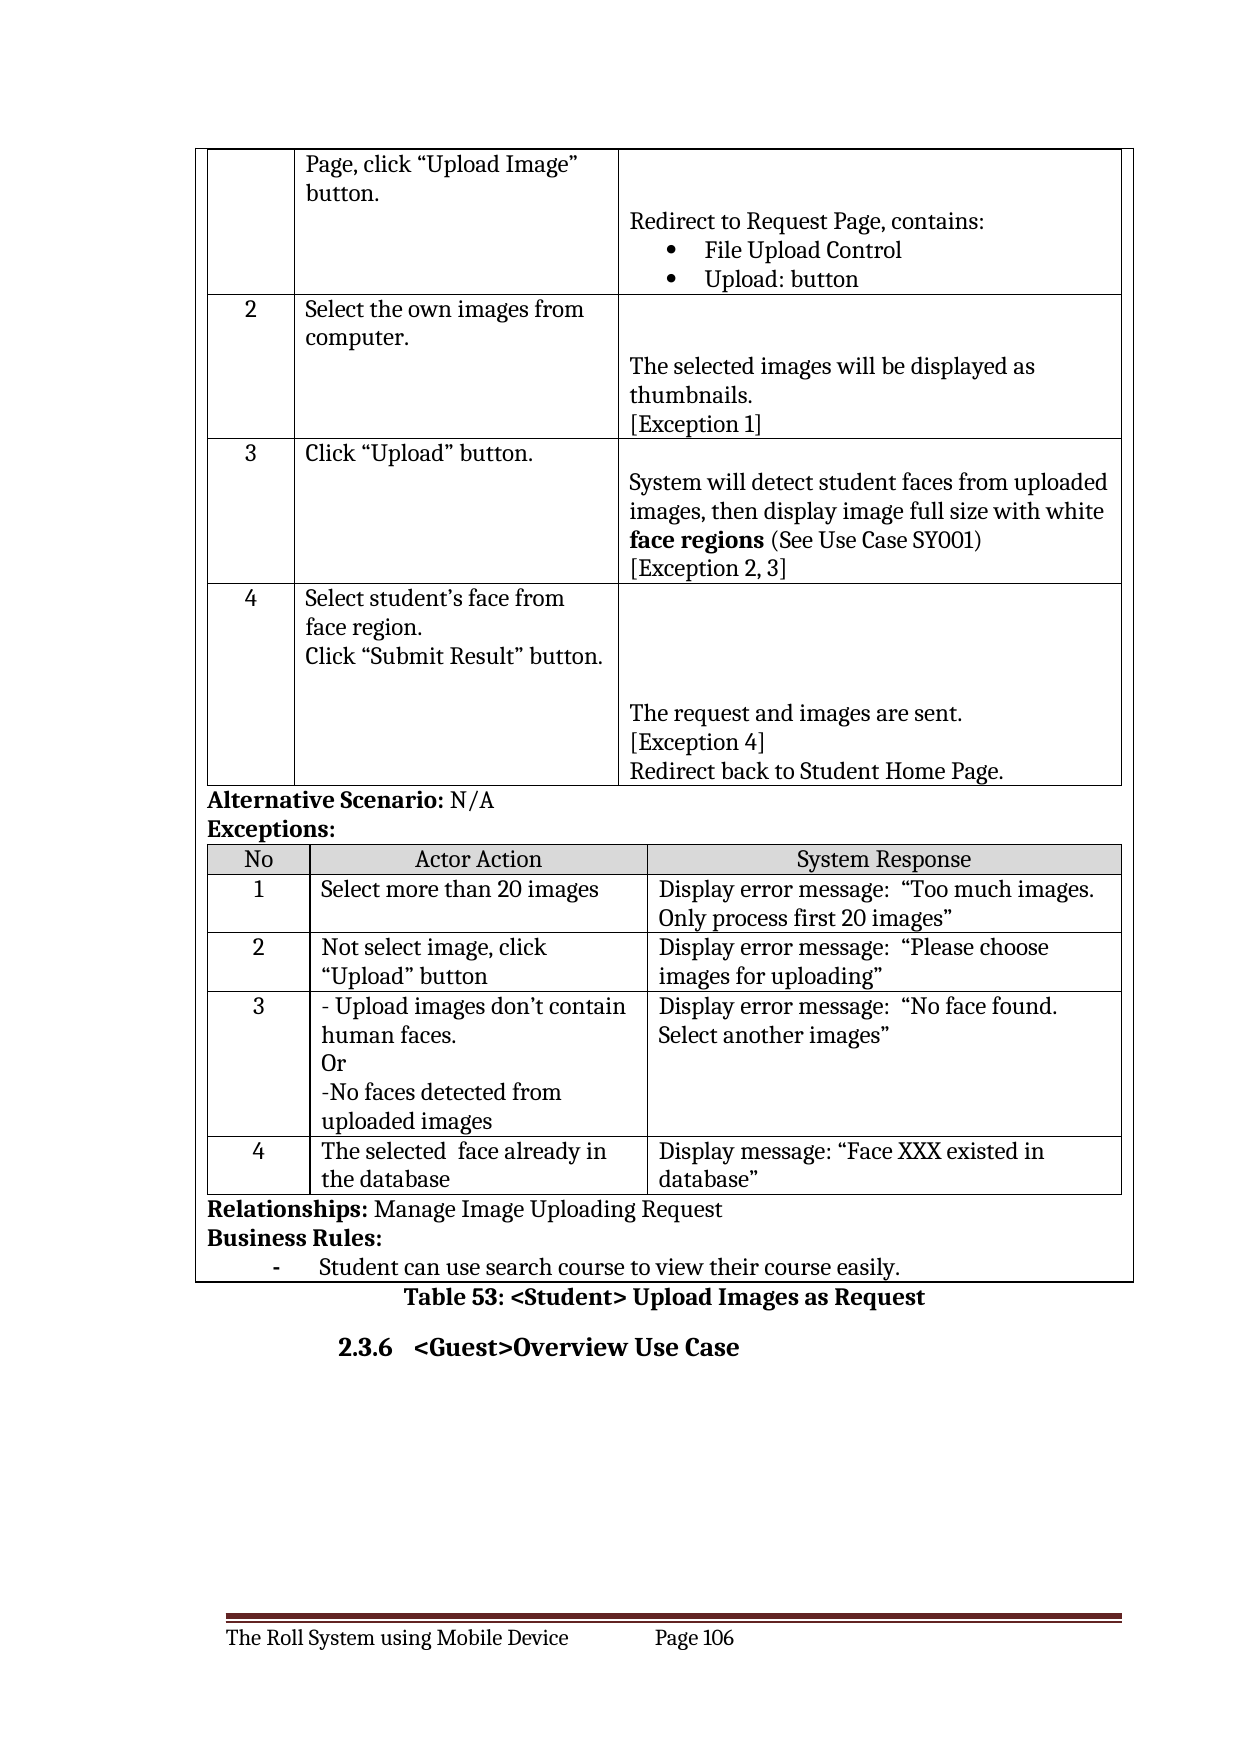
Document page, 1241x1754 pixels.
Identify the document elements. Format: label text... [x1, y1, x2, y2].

subtitle <Guest>Overview Use Case [338, 1332, 1122, 1363]
text Table 53: <Student> Upload Images as Request [207, 1283, 1122, 1311]
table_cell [196, 149, 1133, 1281]
